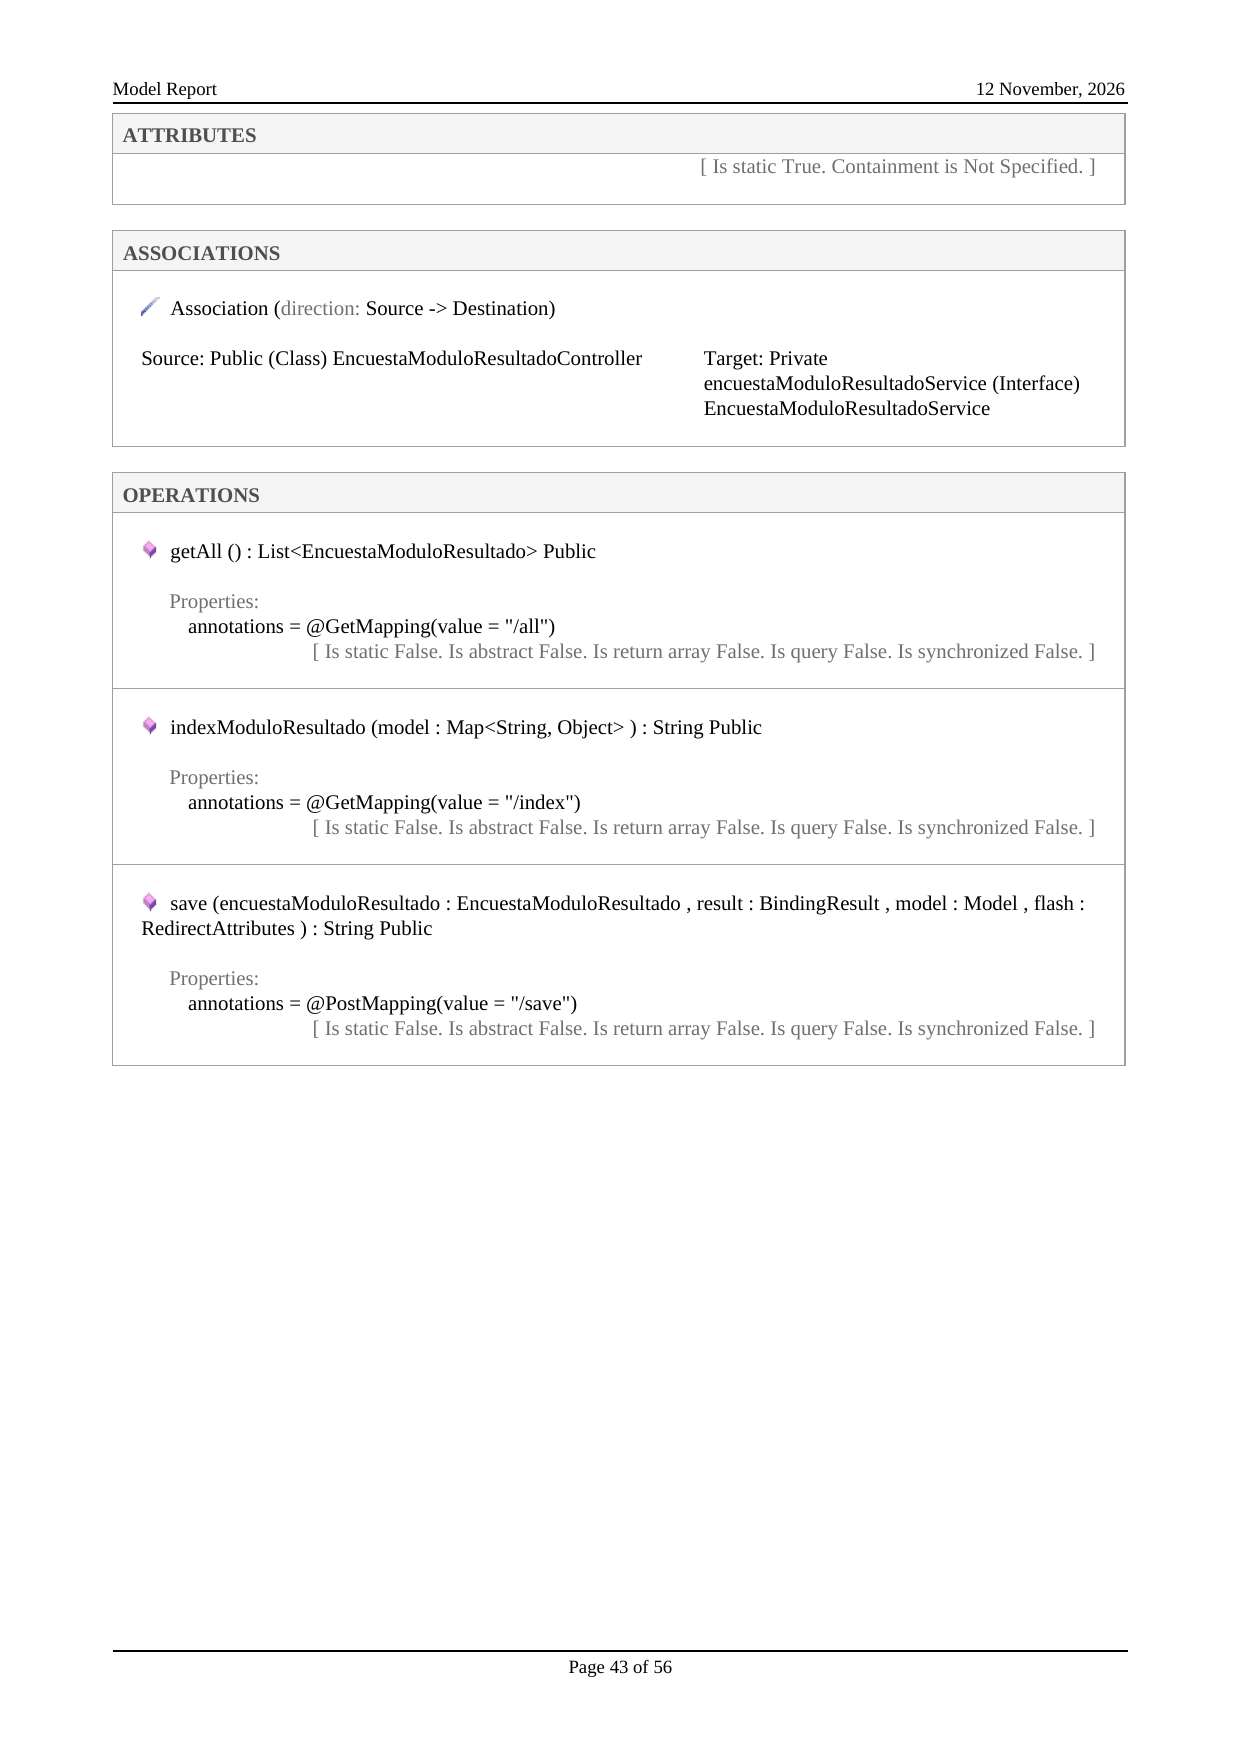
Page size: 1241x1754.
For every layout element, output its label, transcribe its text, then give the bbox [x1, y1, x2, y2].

table_cell Target: Private encuestaModuloResultadoService (Interface) EncuestaModuloResultadoService [675, 346, 1124, 446]
table_cell getAll () : List<EncuestaModuloResultado> Public Properties: annotations = @GetMapping(value = "/all") [ Is static False. Is abstract False. Is return array False. Is query False. Is synchronized False. ] [113, 513, 1124, 688]
table_cell Source: Public (Class) EncuestaModuloResultadoController [113, 346, 675, 446]
table_header OPERATIONS [113, 473, 1124, 512]
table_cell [113, 154, 1124, 204]
table_cell Association (direction: Source -> Destination) [113, 271, 1124, 346]
table_header indexModuloResultado (model : Map<String, Object> ) : String Public Properties: annotations = @GetMapping(value = "/index") [ Is static False. Is abstract False. Is return array False. Is query False. Is synchronized False. ] [113, 689, 1124, 864]
picture [141, 715, 160, 734]
table_header ASSOCIATIONS [113, 231, 1124, 270]
picture [141, 297, 160, 316]
table_header ATTRIBUTES [113, 114, 1124, 153]
picture [141, 539, 160, 558]
table_header save (encuestaModuloResultado : EncuestaModuloResultado , result : BindingResult , model : Model , flash : RedirectAttributes ) : String Public Properties: annotations = @PostMapping(value = "/save") [ Is static False. Is abstract False. Is return array False. Is query False. Is synchronized False. ] [113, 865, 1124, 1065]
picture [141, 891, 160, 911]
